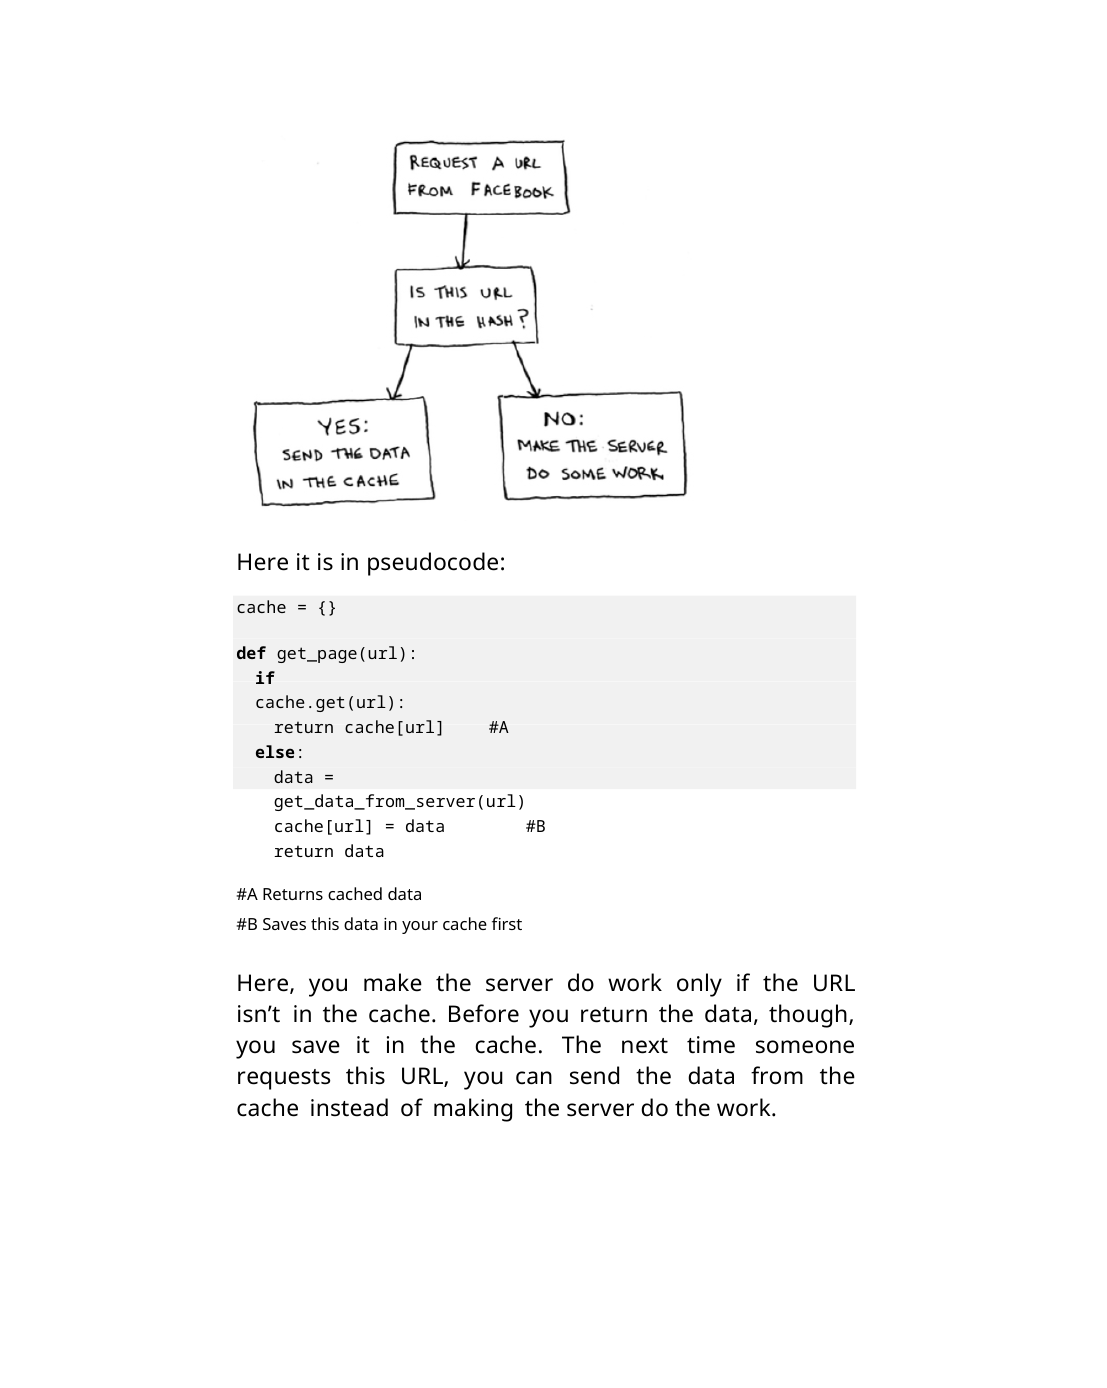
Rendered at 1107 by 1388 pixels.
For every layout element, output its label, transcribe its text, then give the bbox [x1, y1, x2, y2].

text return cache[url] #A else: [255, 716, 516, 763]
text Here it is in pseudocode: [236, 546, 1021, 577]
text #A Returns cached data [236, 883, 1021, 906]
text Here, you make the server do work only if the URL isn’t in the cache. Before you return the data, though, you save it in the cache. The next time someone requests this URL, you can send the data from the cache instead of making the server do the work. [236, 967, 855, 1123]
text def get_page(url): if cache.get(url): [236, 642, 432, 714]
text data = get_data_from_server(url) cache[url] = data #B return data [273, 765, 581, 862]
text #B Saves this data in your cache first [236, 912, 1021, 935]
text cache = {} [236, 596, 1021, 618]
picture [236, 127, 704, 521]
